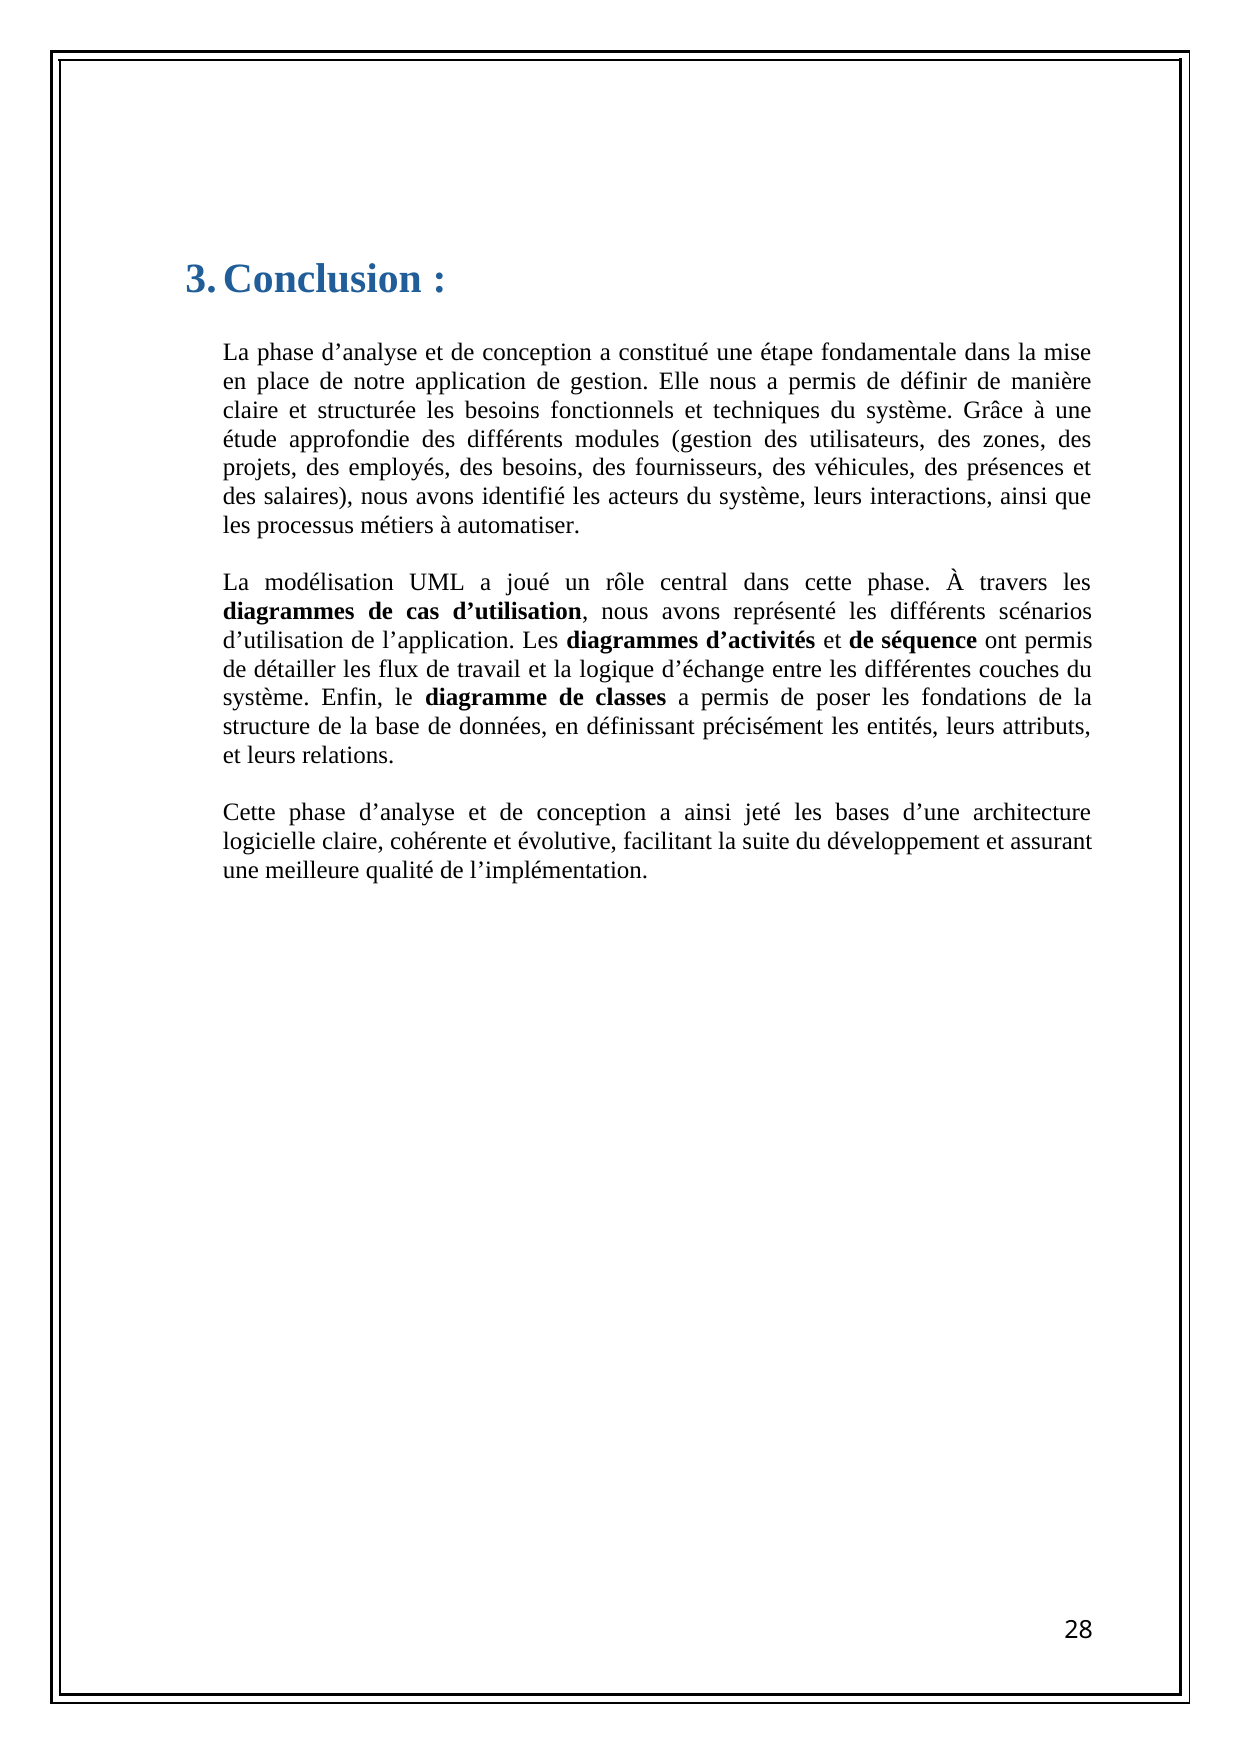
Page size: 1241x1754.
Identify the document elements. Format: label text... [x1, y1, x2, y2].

list La phase d’analyse et de conception a constitué une étape fondamentale dans la mise en place de notre application de gestion. Elle nous a permis de définir de manière claire et structurée les besoins fonctionnels et techniques du système. Grâce à une étude approfondie des différents modules (gestion des utilisateurs, des zones, des projets, des employés, des besoins, des fournisseurs, des véhicules, des présences et des salaires), nous avons identifié les acteurs du système, leurs interactions, ainsi que les processus métiers à automatiser. [223, 337, 1093, 539]
subtitle Conclusion : [185, 253, 1093, 301]
list Cette phase d’analyse et de conception a ainsi jeté les bases d’une architecture logicielle claire, cohérente et évolutive, facilitant la suite du développement et assurant une meilleure qualité de l’implémentation. [223, 797, 1093, 884]
list La modélisation UML a joué un rôle central dans cette phase. À travers les diagrammes de cas d’utilisation, nous avons représenté les différents scénarios d’utilisation de l’application. Les diagrammes d’activités et de séquence ont permis de détailler les flux de travail et la logique d’échange entre les différentes couches du système. Enfin, le diagramme de classes a permis de poser les fondations de la structure de la base de données, en définissant précisément les entités, leurs attributs, et leurs relations. [223, 567, 1093, 769]
